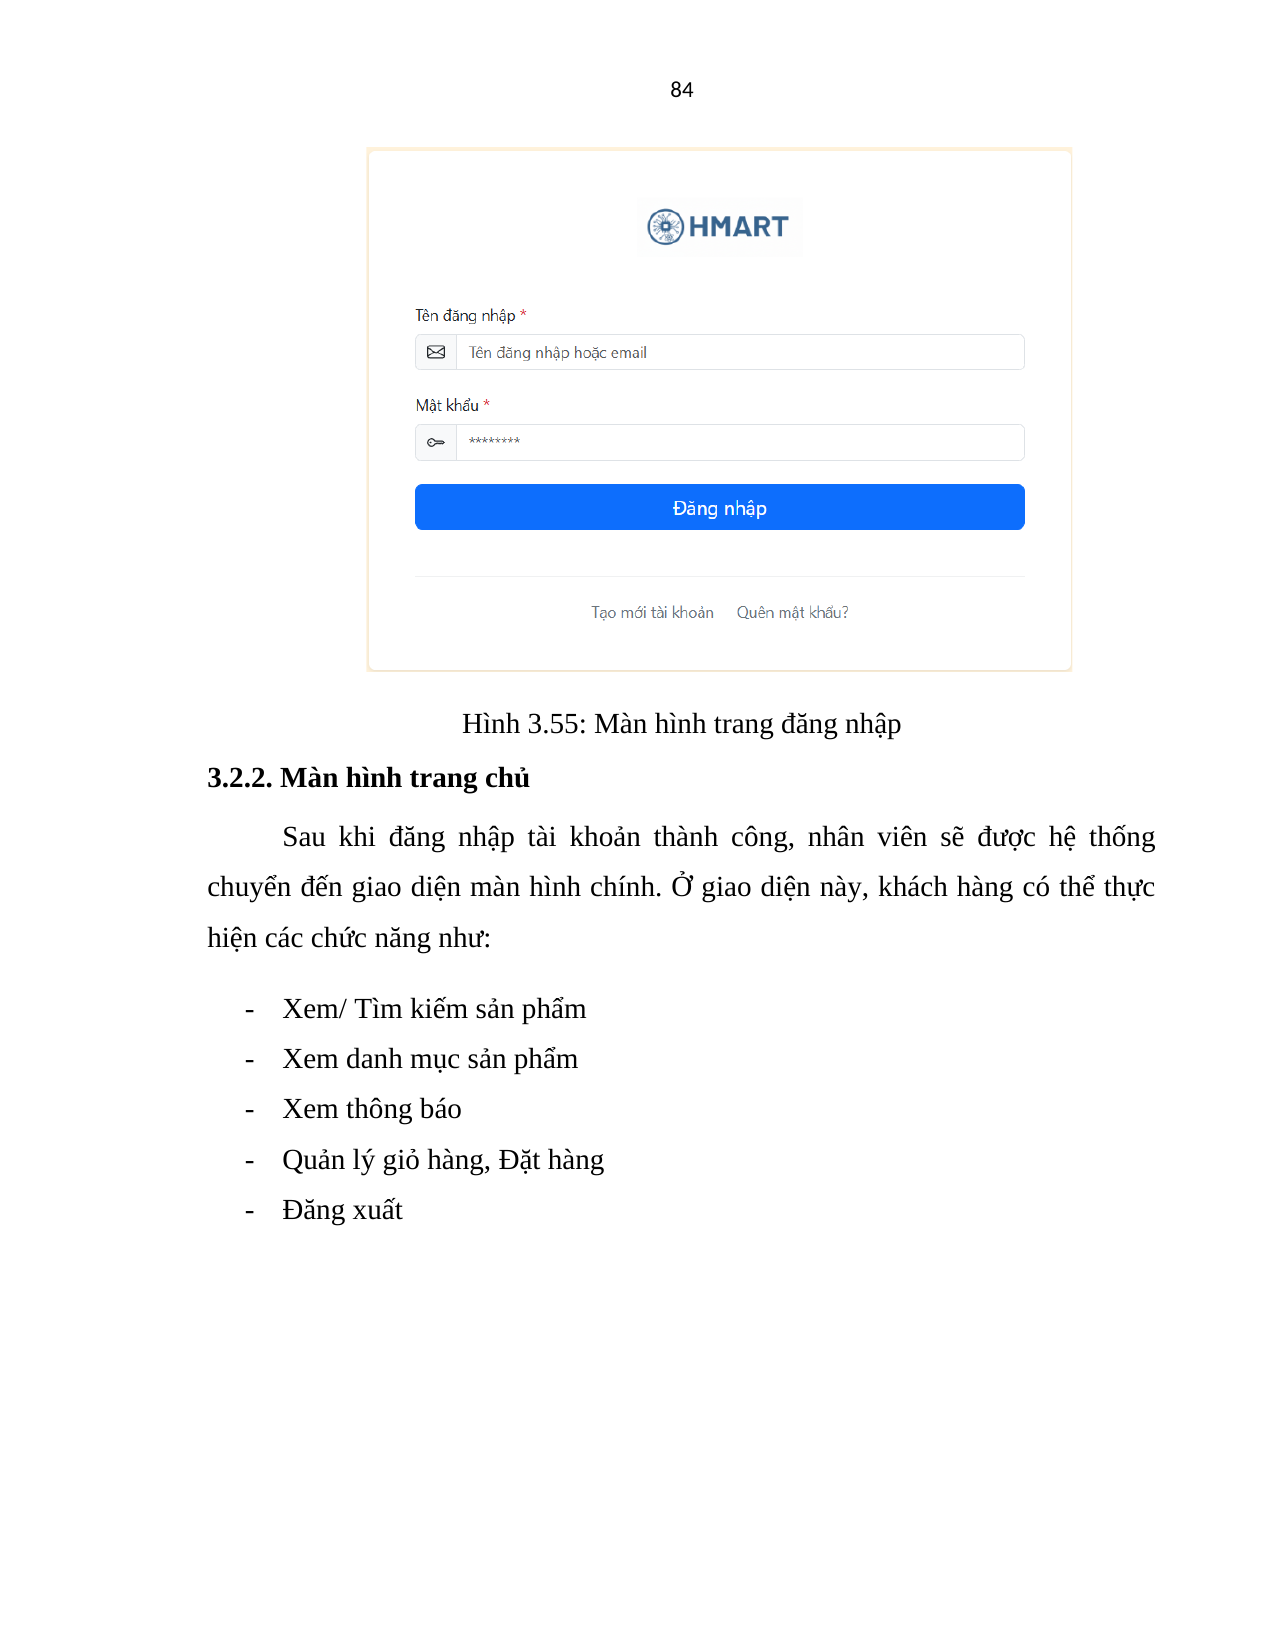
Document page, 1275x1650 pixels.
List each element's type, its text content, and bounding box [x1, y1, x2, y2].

list Xem/ Tìm kiếm sản phẩm [244, 991, 1156, 1024]
list Xem danh mục sản phẩm [244, 1041, 1156, 1075]
text Sau khi đăng nhập tài khoản thành công, nhân viên sẽ được hệ thống chuyển đến giao diện màn hình chính. Ở giao diện này, khách hàng có thể thực hiện các chức năng như: [207, 819, 1156, 953]
picture [366, 147, 1073, 672]
list Đăng xuất [244, 1192, 1156, 1226]
list Xem thông báo [244, 1092, 1156, 1125]
subtitle 3.2.2. Màn hình trang chủ [207, 761, 1156, 794]
list Quản lý giỏ hàng, Đặt hàng [244, 1142, 1156, 1175]
